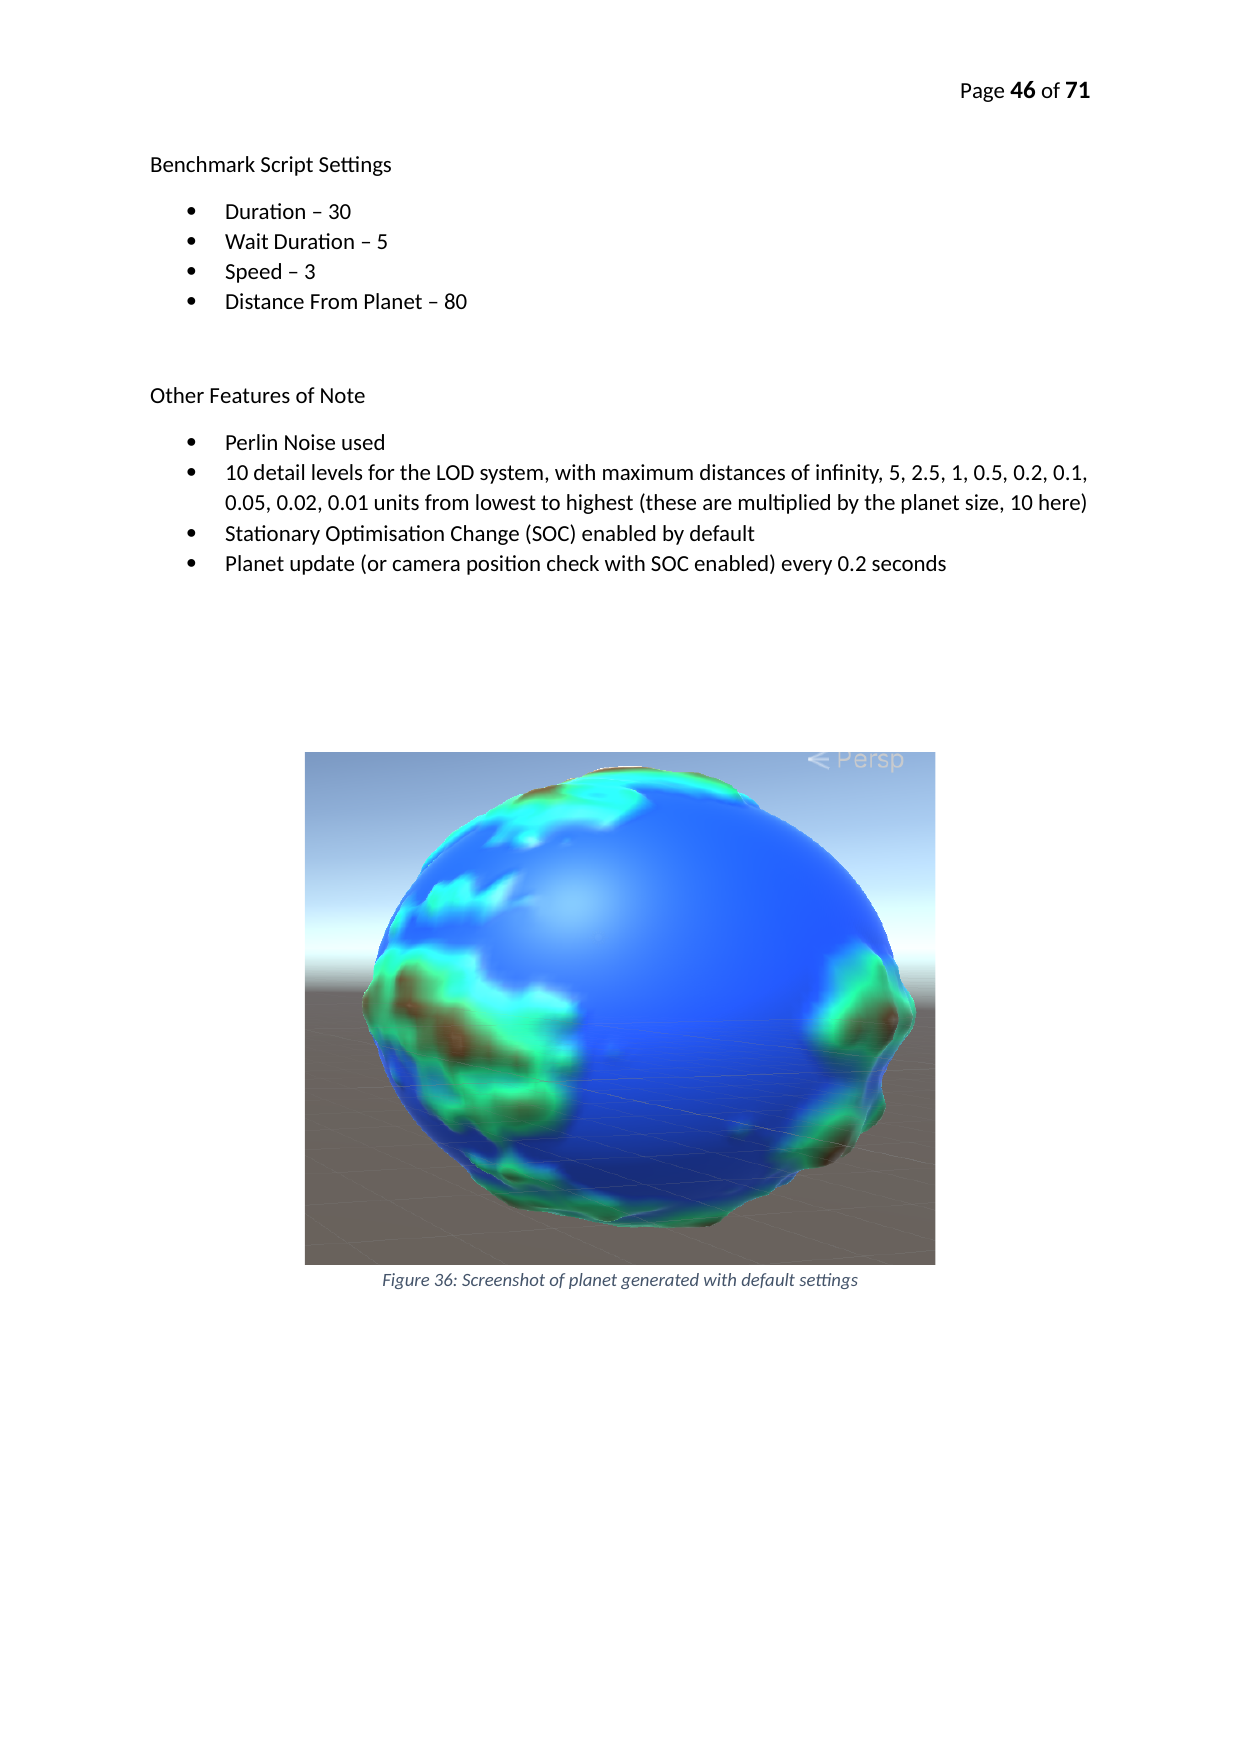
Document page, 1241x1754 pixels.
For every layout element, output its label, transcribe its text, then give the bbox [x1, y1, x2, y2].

list Perlin Noise used [187, 428, 1090, 456]
list 10 detail levels for the LOD system, with maximum distances of infinity, 5, 2.5, 1, 0.5, 0.2, 0.1, 0.05, 0.02, 0.01 units from lowest to highest (these are multiplied by the planet size, 10 here) [187, 458, 1090, 517]
list Distance From Planet – 80 [187, 287, 1090, 316]
text Benchmark Script Settings [150, 150, 1090, 178]
list Speed – 3 [187, 257, 1090, 285]
list Wait Duration – 5 [187, 227, 1090, 255]
list Stationary Optimisation Change (SOC) enabled by default [187, 519, 1090, 547]
list Planet update (or camera position check with SOC enabled) every 0.2 seconds [187, 549, 1090, 577]
picture [304, 752, 936, 1265]
list Duration – 30 [187, 197, 1090, 225]
text Other Features of Note [150, 381, 1090, 409]
